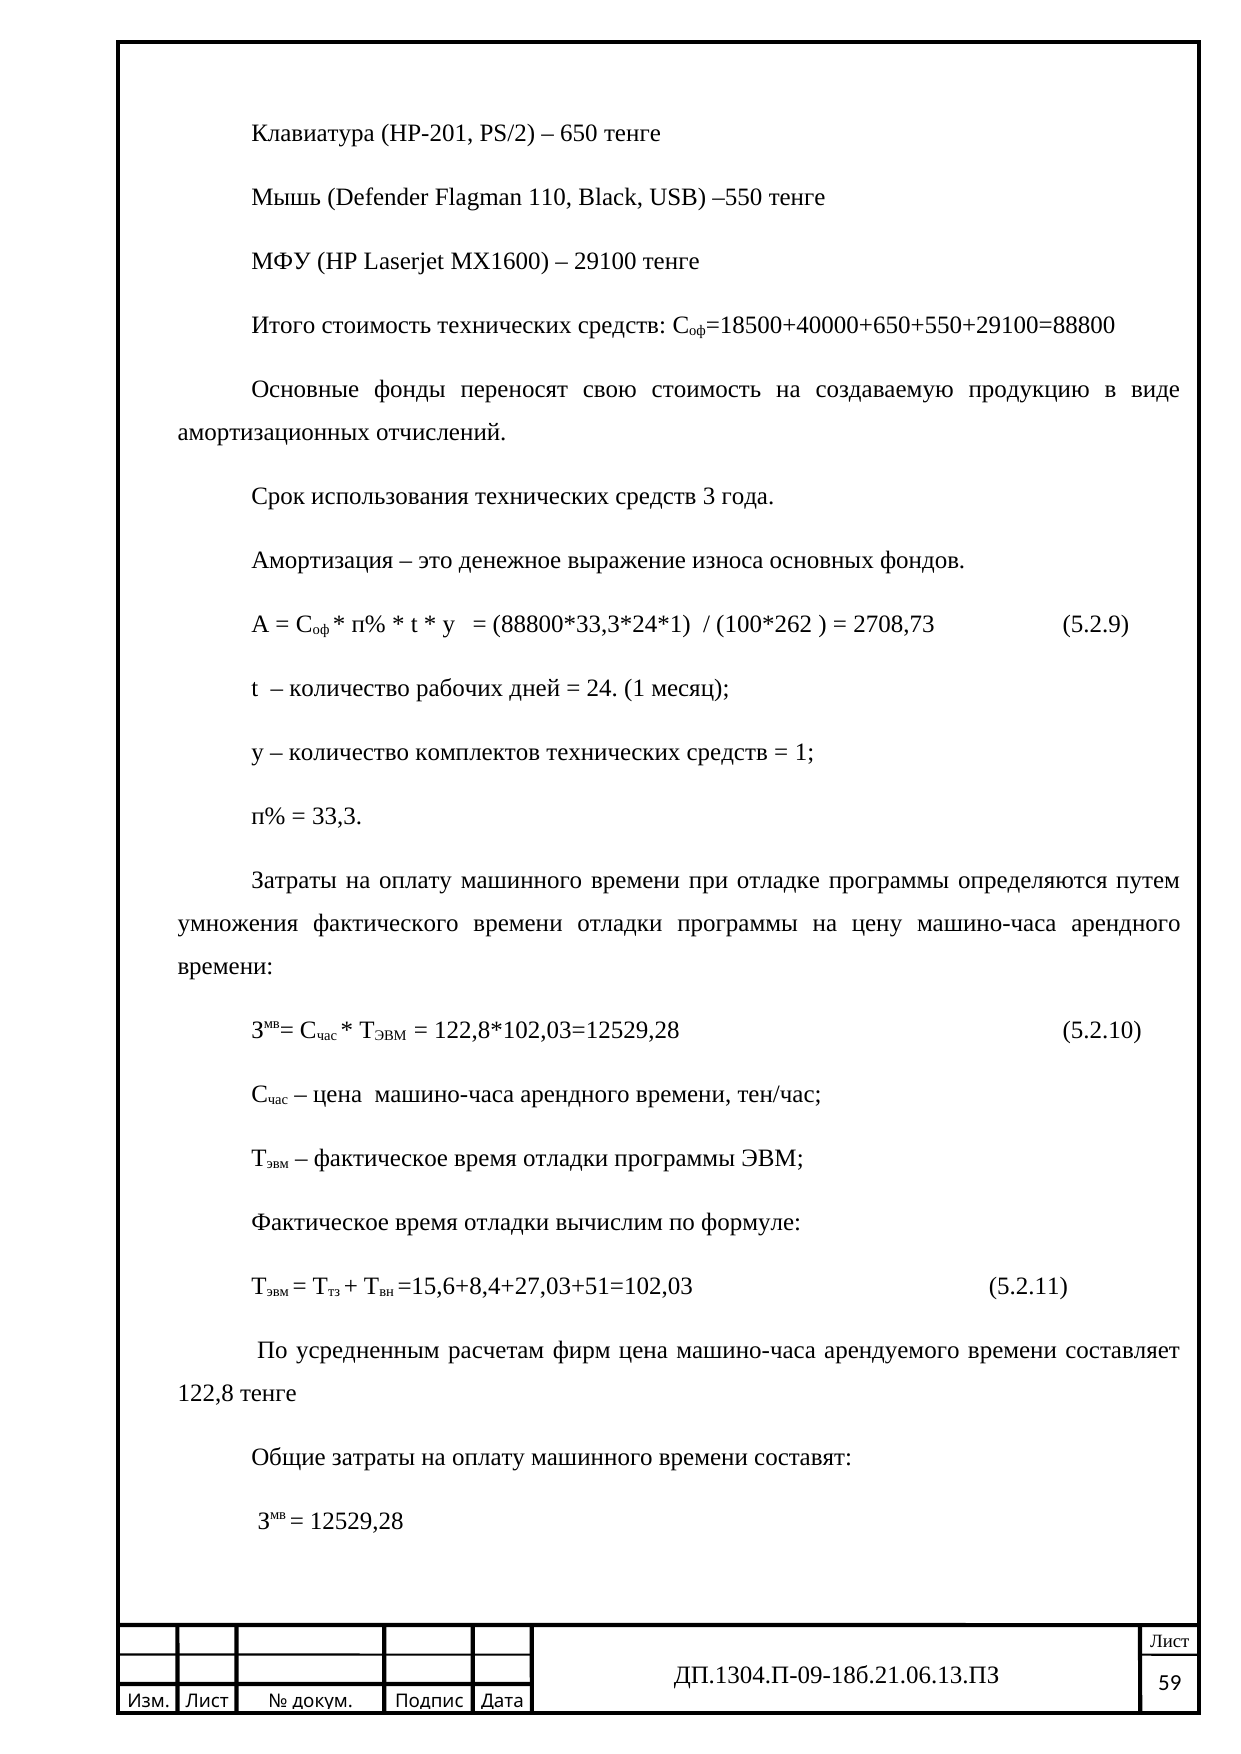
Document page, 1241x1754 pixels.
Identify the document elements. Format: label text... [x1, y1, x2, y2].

text Змв= Счас * ТЭВМ = 122,8*102,03=12529,28 (5.2.10) [177, 1015, 1181, 1044]
text По усредненным расчетам фирм цена машино-часа арендуемого времени составляет 122,8 тенге [177, 1335, 1181, 1407]
text Мышь (Defender Flagman 110, Black, USB) –550 тенге [177, 182, 1181, 211]
text Змв = 12529,28 [177, 1506, 1181, 1534]
text Срок использования технических средств 3 года. [177, 481, 1181, 510]
text Основные фонды переносят свою стоимость на создаваемую продукцию в виде амортизационных отчислений. [177, 374, 1181, 446]
text Общие затраты на оплату машинного времени составят: [177, 1442, 1181, 1471]
text Амортизация – это денежное выражение износа основных фондов. [177, 545, 1181, 574]
text МФУ (HP Laserjet MX1600) – 29100 тенге [177, 246, 1181, 275]
text Итого стоимость технических средств: Соф=18500+40000+650+550+29100=88800 [177, 310, 1181, 339]
text Счас – цена машино-часа арендного времени, тен/час; [177, 1079, 1181, 1108]
text Тэвм – фактическое время отладки программы ЭВМ; [177, 1143, 1181, 1172]
text Тэвм = Ттз + Твн =15,6+8,4+27,03+51=102,03 (5.2.11) [177, 1271, 1181, 1299]
text t – количество рабочих дней = 24. (1 месяц); [177, 673, 1181, 702]
text п% = 33,3. [177, 801, 1181, 829]
text Затраты на оплату машинного времени при отладке программы определяются путем умножения фактического времени отладки программы на цену машино-часа арендного времени: [177, 865, 1181, 980]
text Фактическое время отладки вычислим по формуле: [177, 1207, 1181, 1236]
text Клавиатура (HP-201, PS/2) – 650 тенге [177, 118, 1181, 147]
text y – количество комплектов технических средств = 1; [177, 737, 1181, 766]
text А = Соф * п% * t * y = (88800*33,3*24*1) / (100*262 ) = 2708,73 (5.2.9) [177, 609, 1181, 638]
